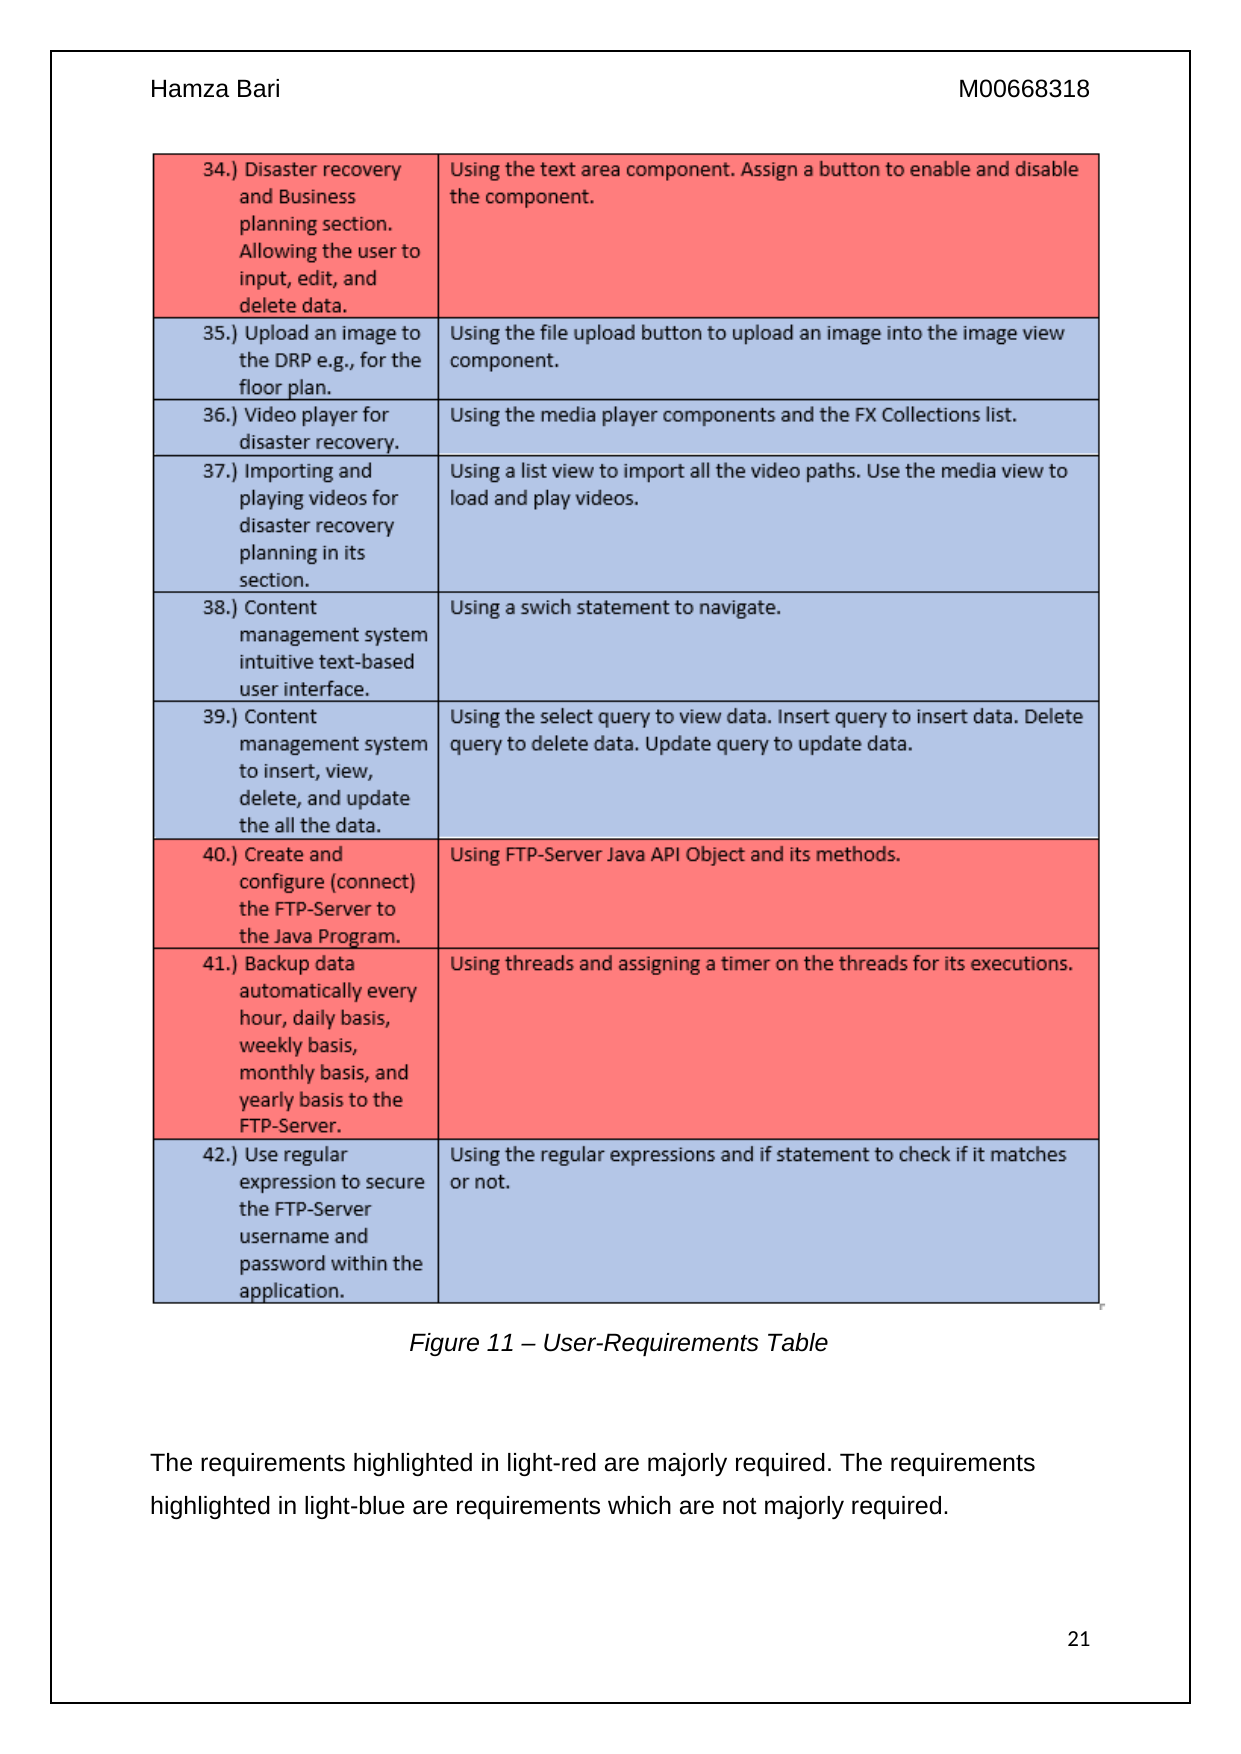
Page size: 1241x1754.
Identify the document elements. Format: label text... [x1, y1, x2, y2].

text The requirements highlighted in light-red are majorly required. The requirements highlighted in light-blue are requirements which are not majorly required. [150, 1448, 1090, 1520]
picture [150, 150, 1105, 1310]
text Figure 11 – User-Requirements Table [150, 1328, 1090, 1357]
